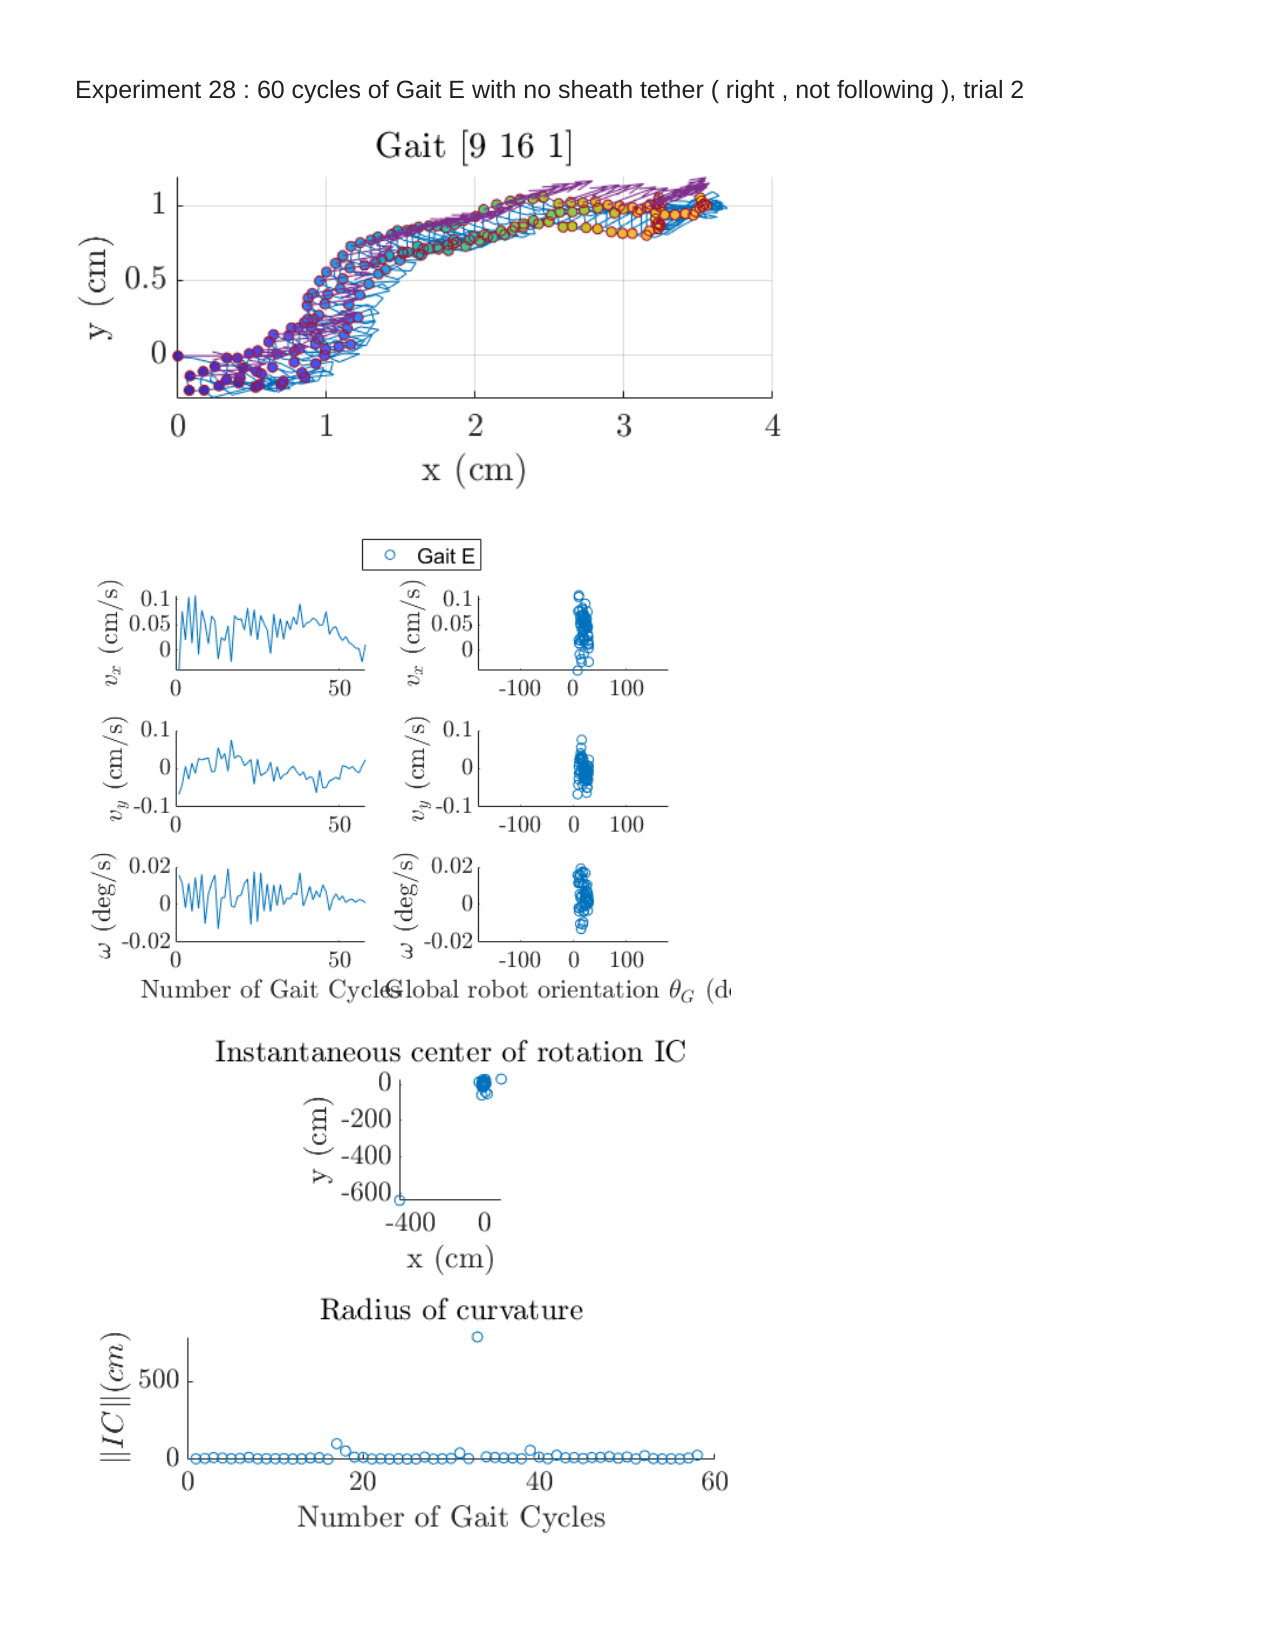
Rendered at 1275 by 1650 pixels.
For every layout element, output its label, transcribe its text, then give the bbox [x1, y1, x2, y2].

picture [75, 106, 846, 525]
text Experiment 28 : 60 cycles of Gait E with no sheath tether ( right , not following ), trial 2 [75, 75, 1200, 104]
picture [75, 526, 731, 1020]
picture [75, 1021, 782, 1552]
